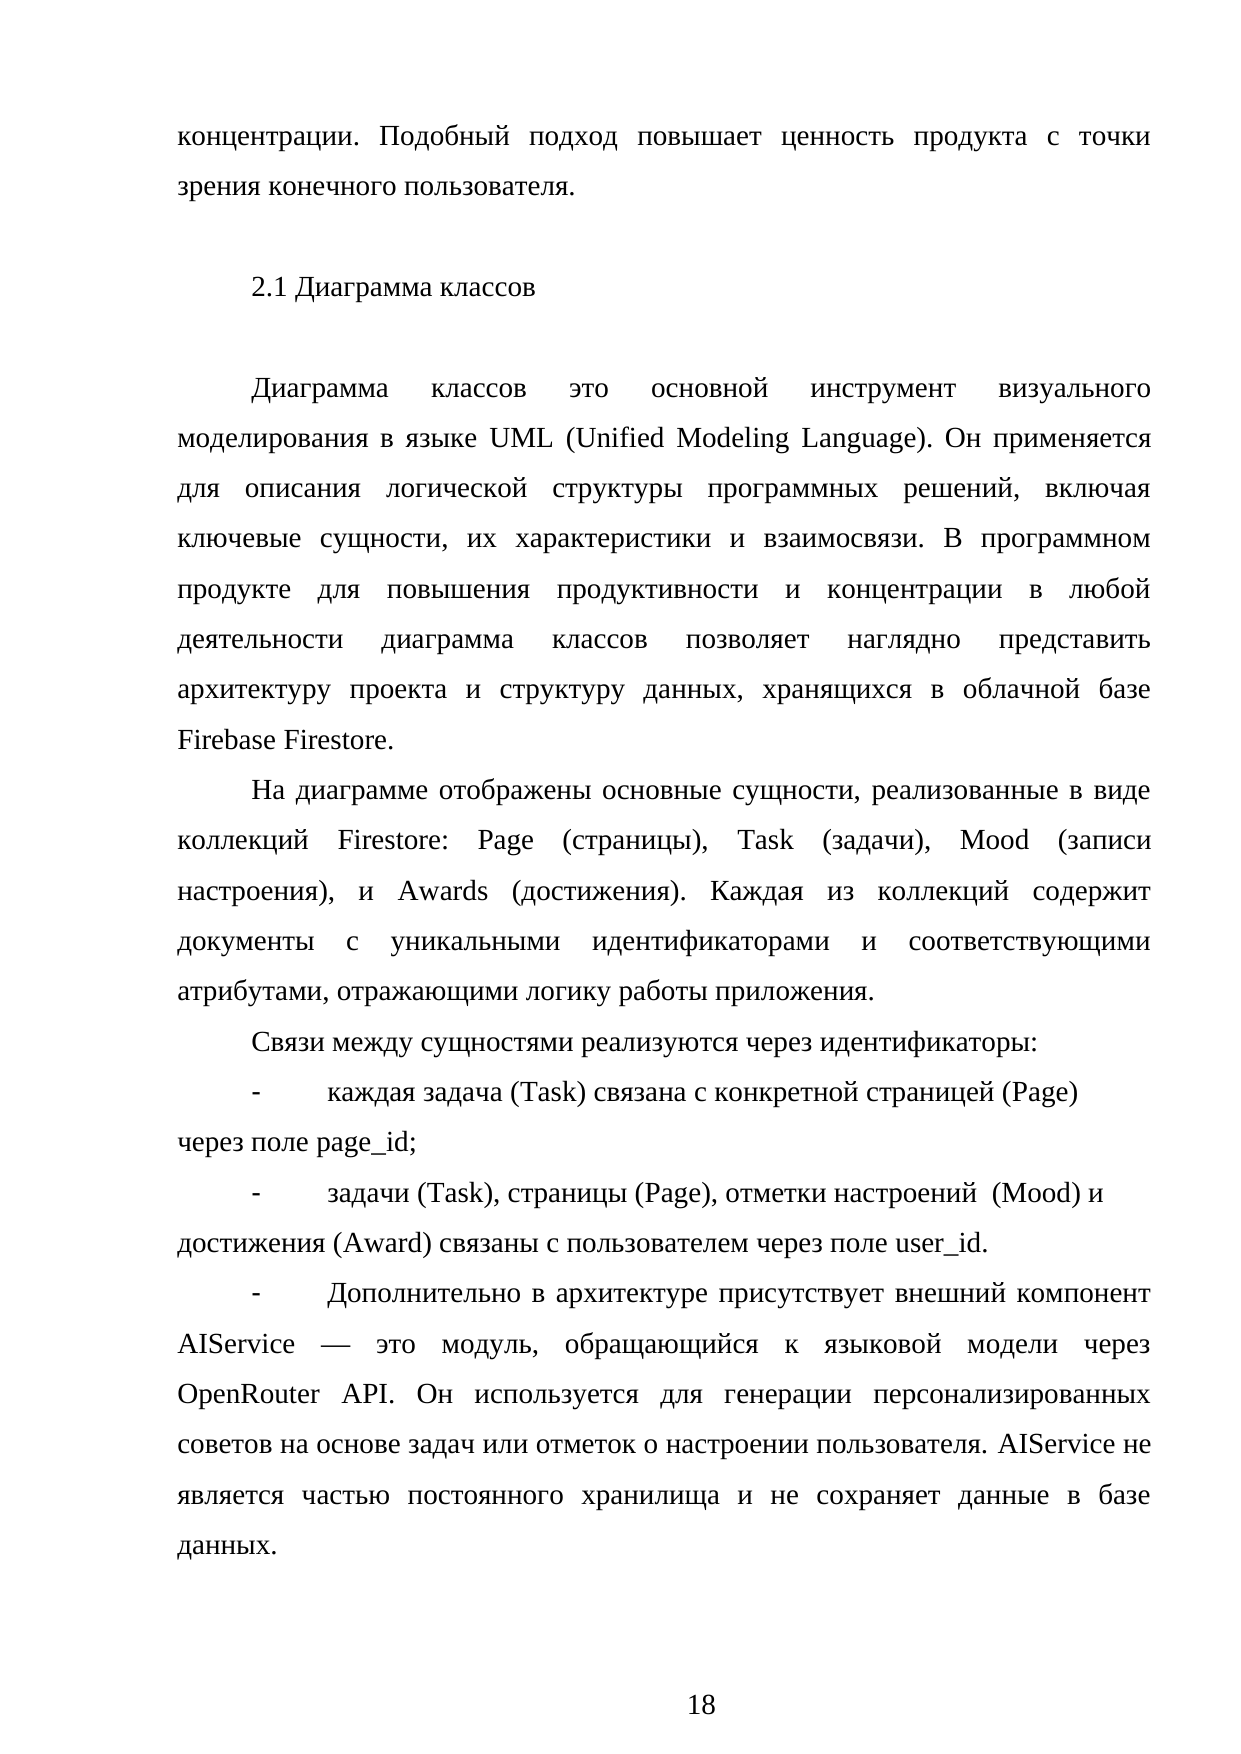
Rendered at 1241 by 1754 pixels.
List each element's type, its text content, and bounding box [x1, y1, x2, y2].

list Дополнительно в архитектуре присутствует внешний компонент AIService — это модуль, обращающийся к языковой модели через OpenRouter API. Он используется для генерации персонализированных советов на основе задач или отметок о настроении пользователя. AIService не является частью постоянного хранилища и не сохраняет данные в базе данных. [177, 1276, 1152, 1561]
text На диаграмме отображены основные сущности, реализованные в виде коллекций Firestore: Page (страницы), Task (задачи), Mood (записи настроения), и Awards (достижения). Каждая из коллекций содержит документы с уникальными идентификаторами и соответствующими атрибутами, отражающими логику работы приложения. [177, 772, 1152, 1007]
text Связи между сущностями реализуются через идентификаторы: [177, 1024, 1152, 1057]
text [177, 118, 1152, 202]
list задачи (Task), страницы (Page), отметки настроений (Mood) и достижения (Award) связаны с пользователем через поле user_id. [177, 1175, 1152, 1259]
list каждая задача (Task) связана с конкретной страницей (Page) через поле page_id; [177, 1074, 1152, 1158]
text Диаграмма классов это основной инструмент визуального моделирования в языке UML (Unified Modeling Language). Он применяется для описания логической структуры программных решений, включая ключевые сущности, их характеристики и взаимосвязи. В программном продукте для повышения продуктивности и концентрации в любой деятельности диаграмма классов позволяет наглядно представить архитектуру проекта и структуру данных, хранящихся в облачной базе Firebase Firestore. [177, 370, 1152, 755]
subtitle 2.1 Диаграмма классов [177, 269, 1152, 303]
